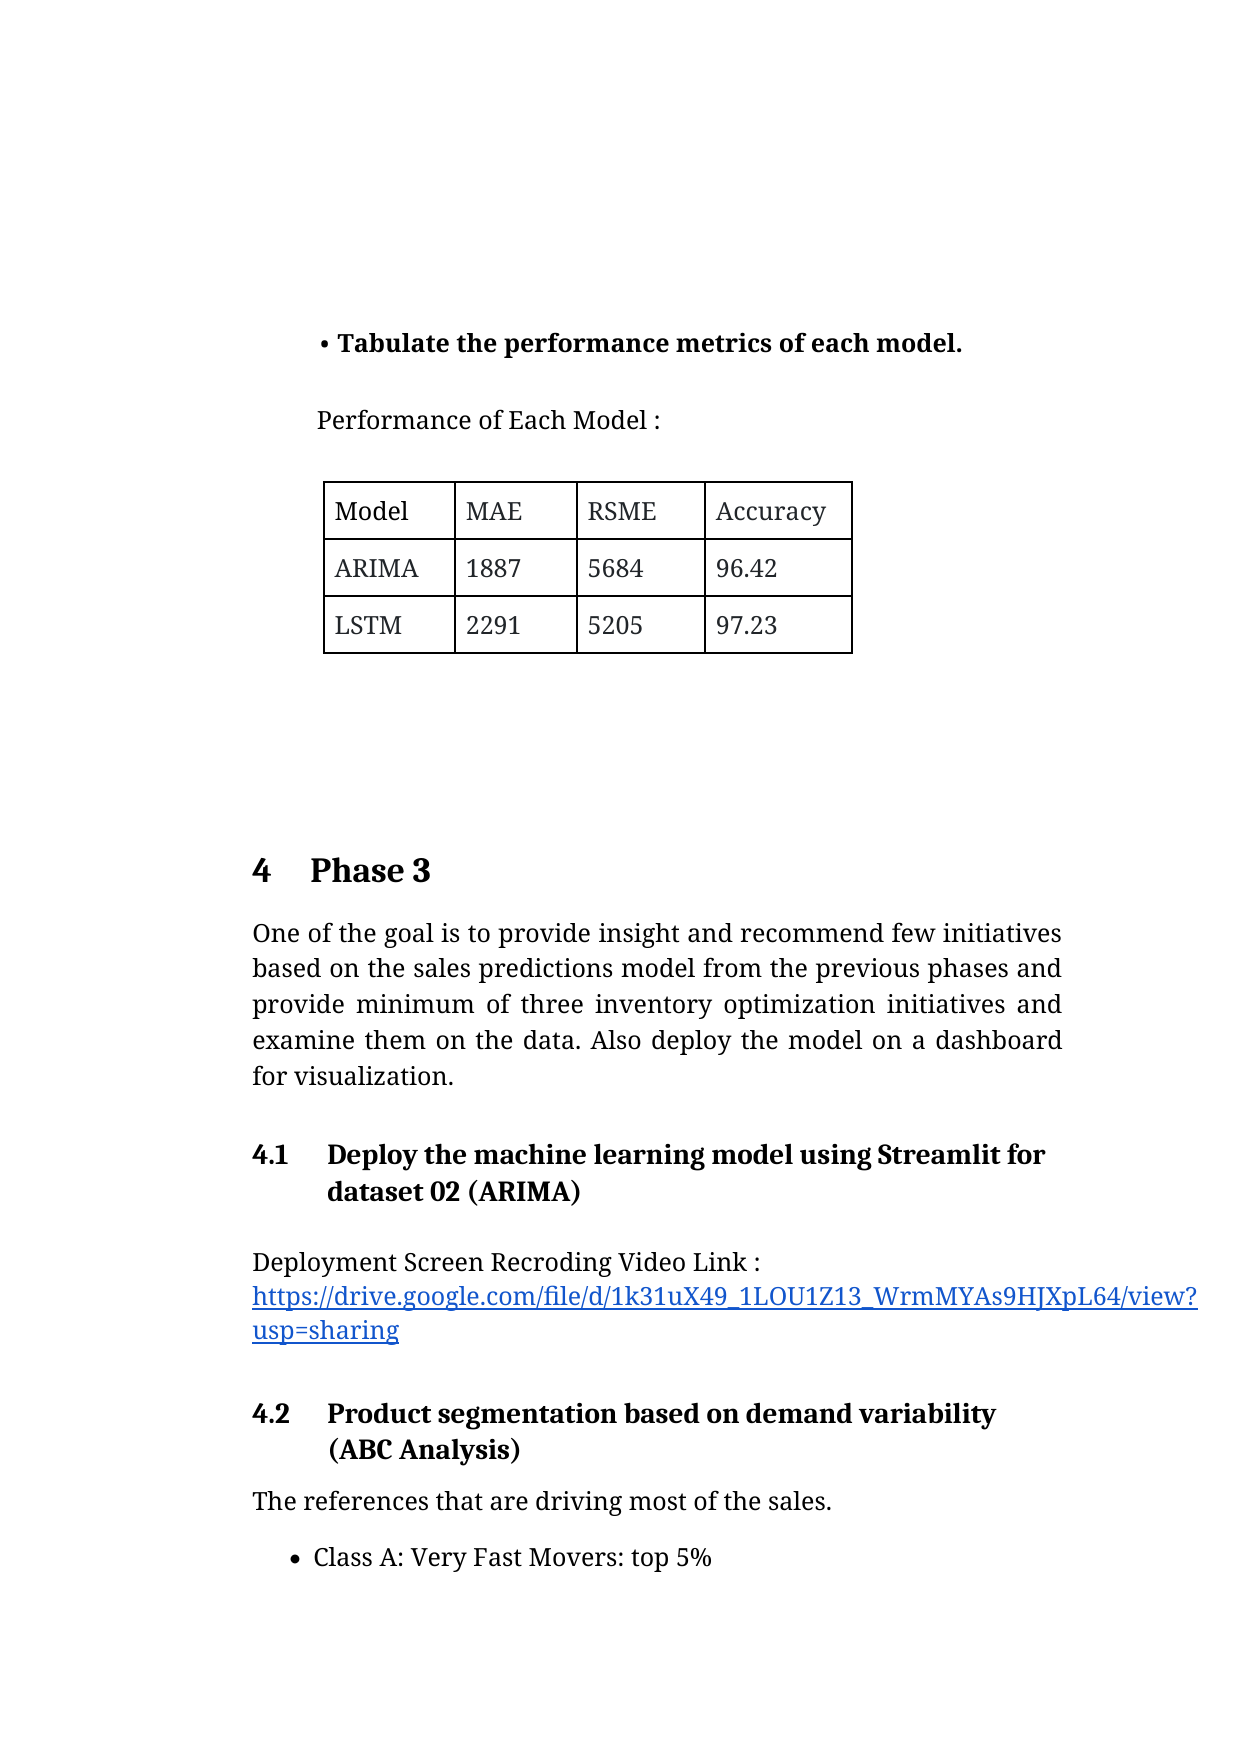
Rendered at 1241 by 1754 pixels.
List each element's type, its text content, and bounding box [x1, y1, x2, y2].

table_header RSME [578, 483, 704, 538]
text The references that are driving most of the sales. [252, 1483, 1201, 1518]
table_cell LSTM [325, 597, 454, 652]
table_cell ARIMA [325, 540, 454, 595]
table_header MAE [456, 483, 576, 538]
table_cell 1887 [456, 540, 576, 595]
table_cell 96.42 [706, 540, 851, 595]
subtitle Product segmentation based on demand variability (ABC Analysis) [252, 1397, 1063, 1467]
subtitle Deploy the machine learning model using Streamlit for dataset 02 (ARIMA) [252, 1138, 1063, 1208]
table_header Model [325, 483, 454, 538]
text Deployment Screen Recroding Video Link : https://drive.google.com/file/d/1k31uX49_1LOU1Z13_WrmMYAs9HJXpL64/view?usp=sharing [252, 1245, 1201, 1347]
table_cell 2291 [456, 597, 576, 652]
text Performance of Each Model : [317, 403, 1201, 437]
table_cell 5684 [578, 540, 704, 595]
list Class A: Very Fast Movers: top 5% [289, 1539, 1201, 1573]
list Tabulate the performance metrics of each model. [320, 326, 1063, 360]
subtitle Phase 3 [252, 851, 1201, 891]
table_header Accuracy [706, 483, 851, 538]
table_cell 5205 [578, 597, 704, 652]
table_cell 97.23 [706, 597, 851, 652]
text One of the goal is to provide insight and recommend few initiatives based on the sales predictions model from the previous phases and provide minimum of three inventory optimization initiatives and examine them on the data. Also deploy the model on a dashboard for visualization. [252, 915, 1063, 1092]
